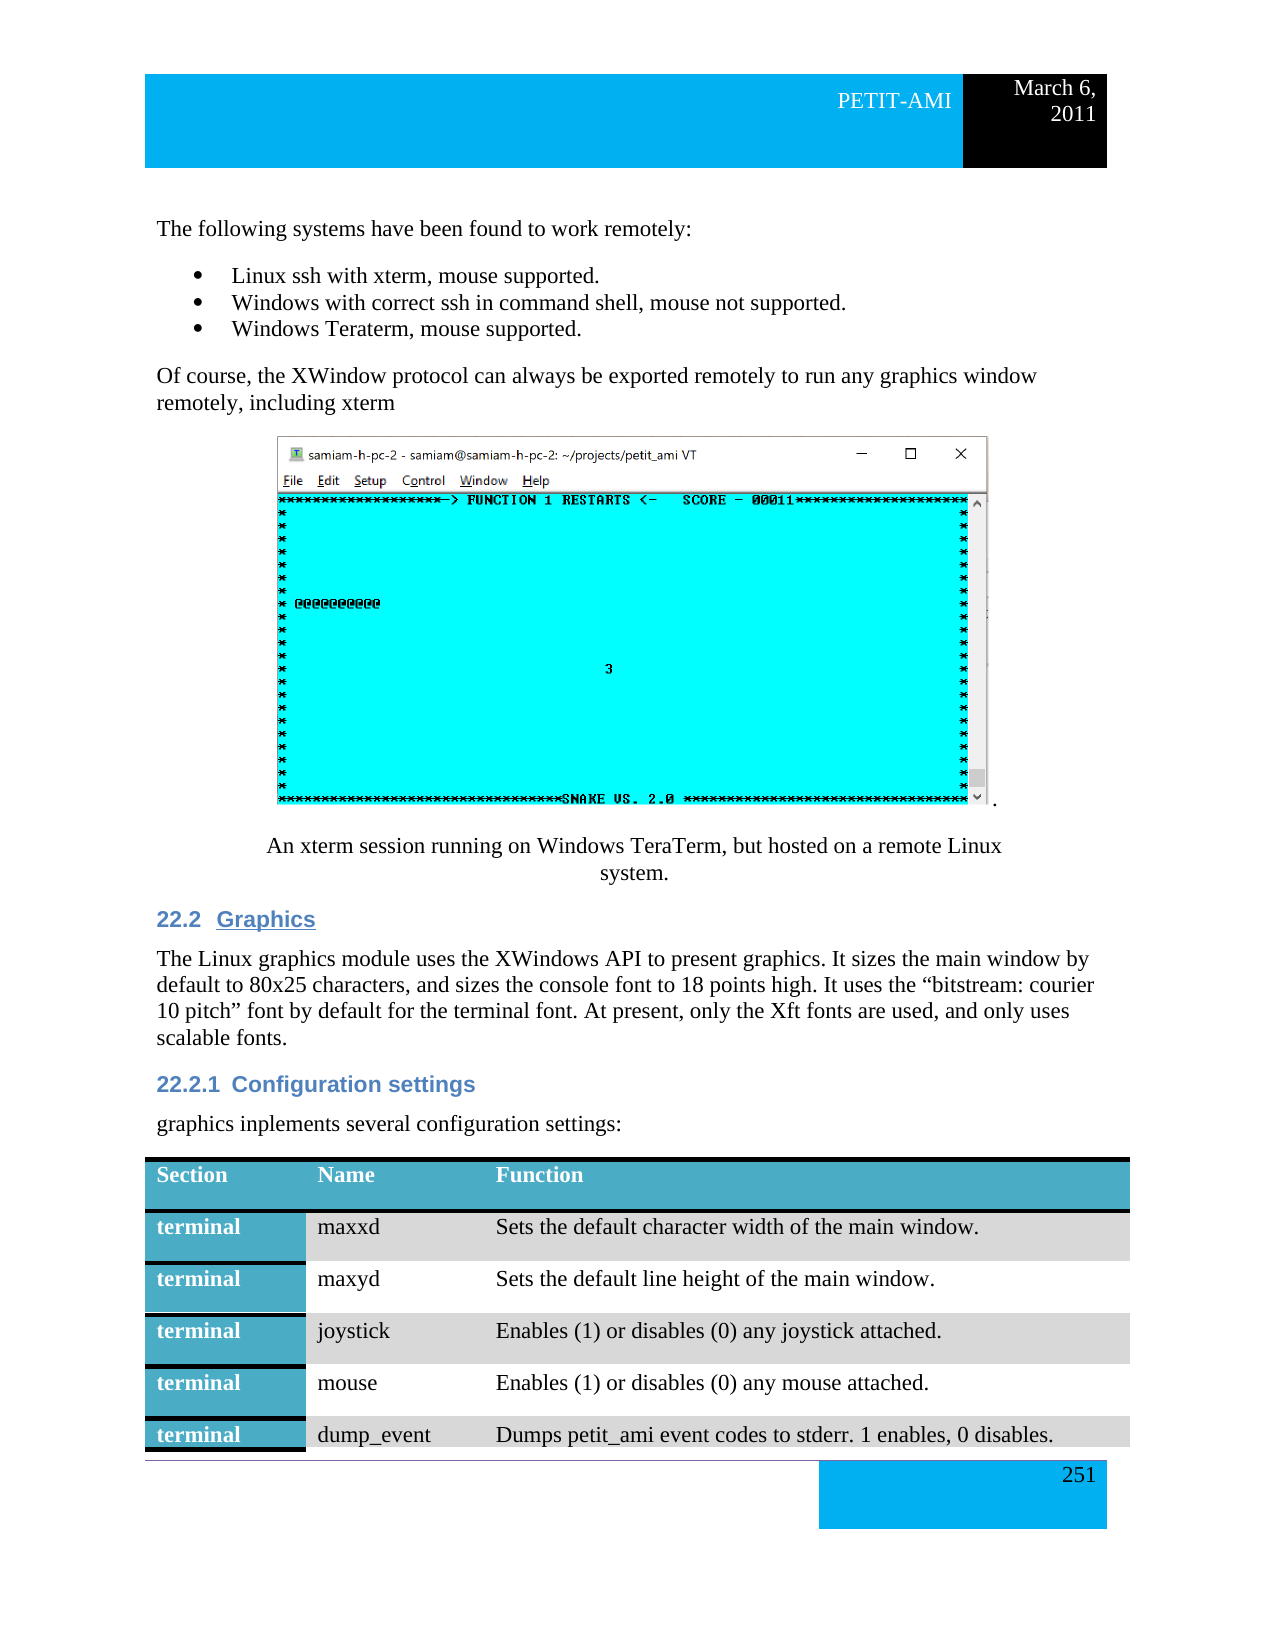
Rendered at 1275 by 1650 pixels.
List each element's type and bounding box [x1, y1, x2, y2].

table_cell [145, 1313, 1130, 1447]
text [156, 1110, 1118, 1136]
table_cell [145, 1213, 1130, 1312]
picture [277, 436, 992, 807]
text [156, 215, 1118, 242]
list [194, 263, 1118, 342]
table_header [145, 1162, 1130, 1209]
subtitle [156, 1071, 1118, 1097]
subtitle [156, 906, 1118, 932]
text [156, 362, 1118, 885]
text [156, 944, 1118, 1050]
